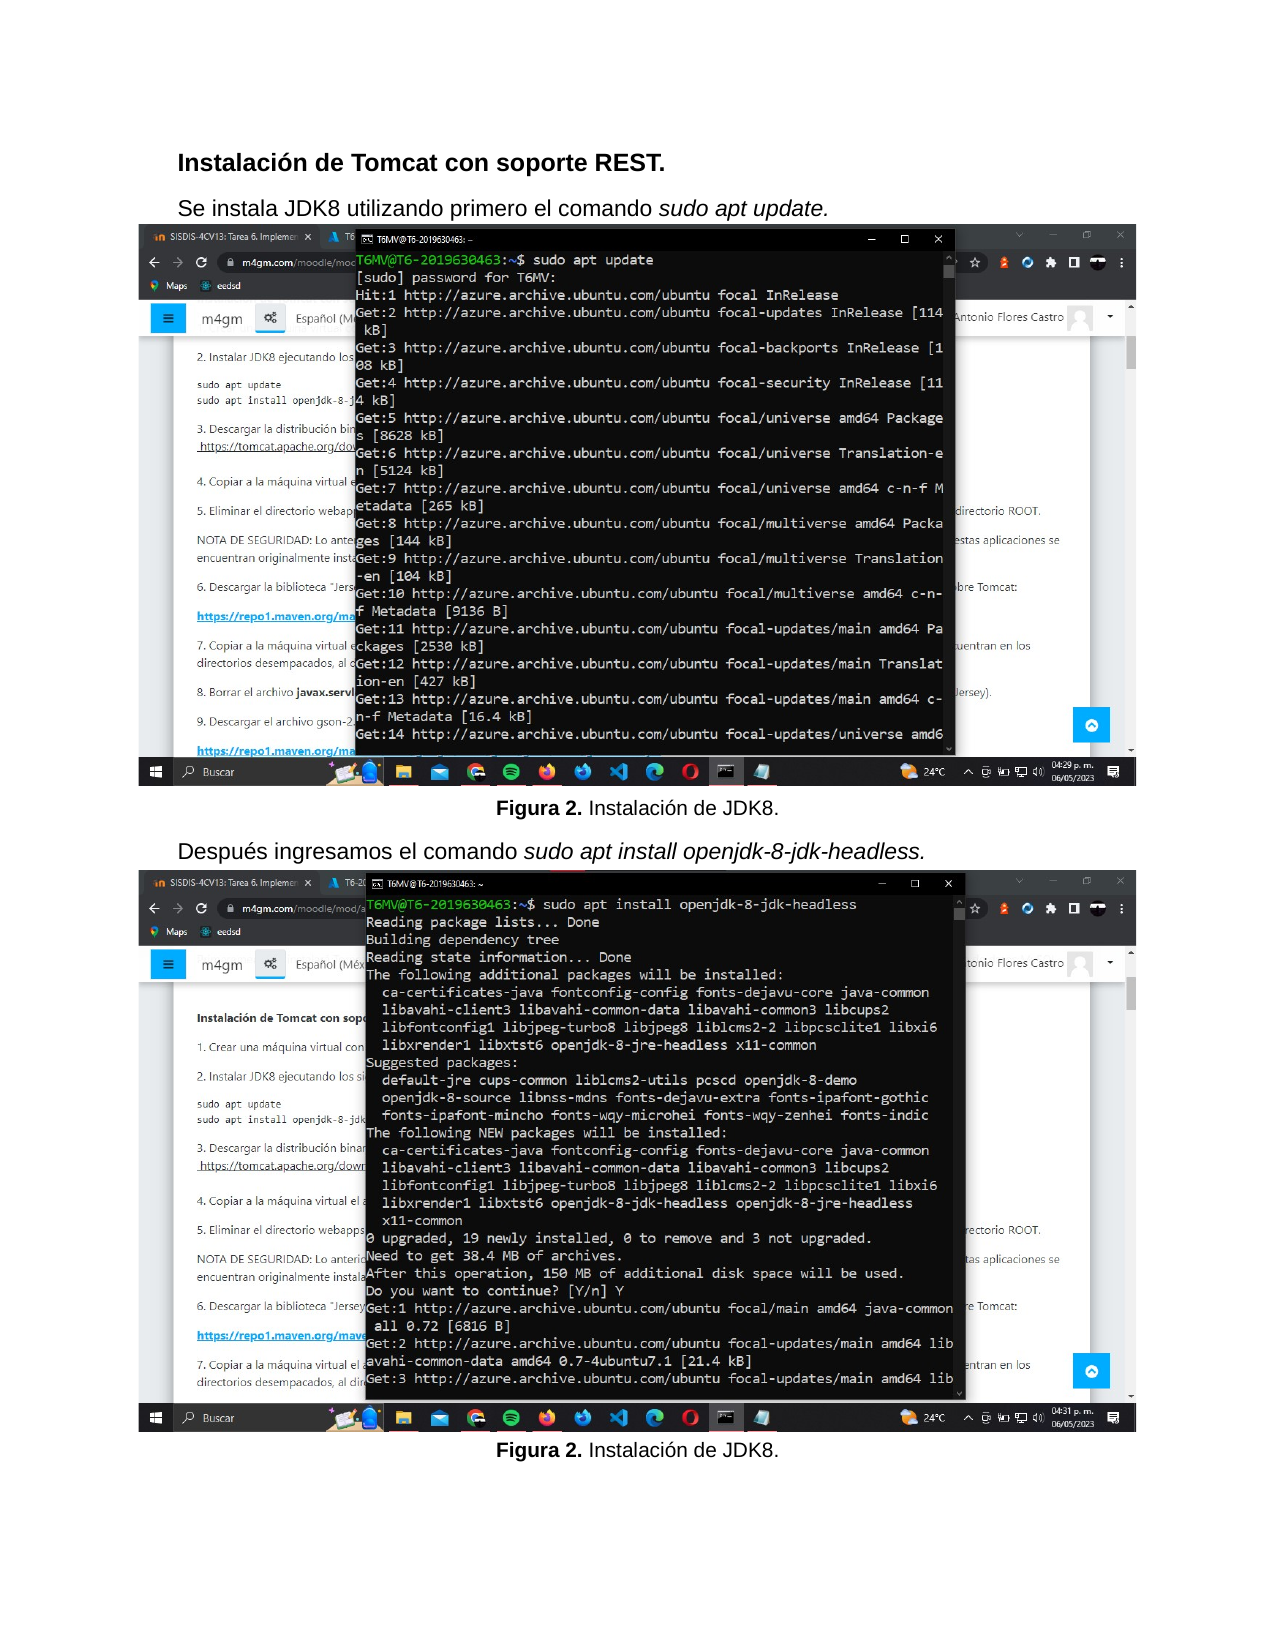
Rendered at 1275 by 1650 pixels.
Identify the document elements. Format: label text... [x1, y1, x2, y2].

picture [138, 224, 1137, 786]
text Figura 2. Instalación de JDK8. [177, 796, 1098, 819]
text Se instala JDK8 utilizando primero el comando sudo apt update. [177, 195, 1098, 222]
text Figura 2. Instalación de JDK8. [177, 1438, 1098, 1462]
picture [138, 870, 1137, 1432]
text Después ingresamos el comando sudo apt install openjdk-8-jdk-headless. [177, 838, 1098, 864]
text Instalación de Tomcat con soporte REST. [177, 148, 1098, 176]
